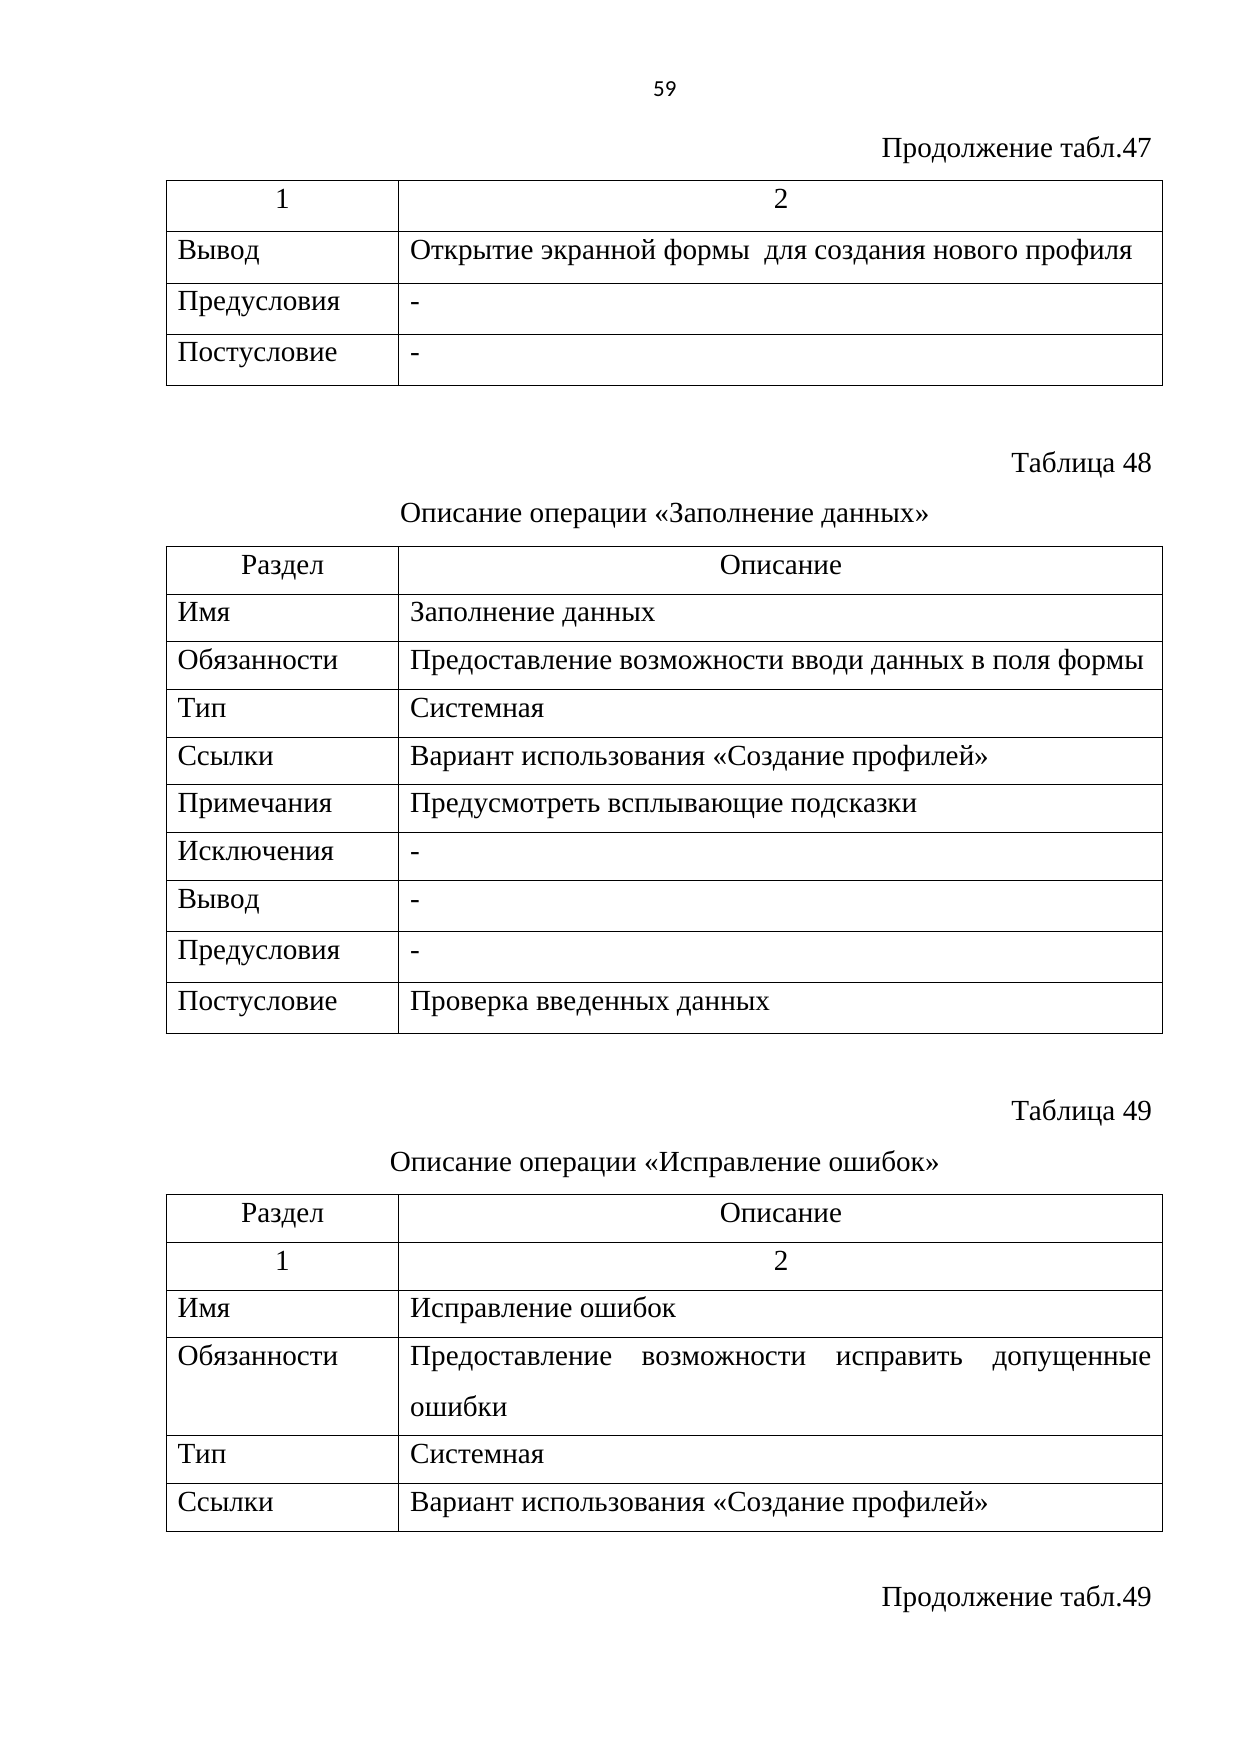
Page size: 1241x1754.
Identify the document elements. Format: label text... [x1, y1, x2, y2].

text Описание операции «Исправление ошибок» [177, 1144, 1152, 1177]
table_cell Вывод [167, 232, 398, 282]
table_cell Исправление ошибок [399, 1291, 1162, 1337]
table_cell Вариант использования «Создание профилей» [399, 738, 1162, 784]
table_cell Вариант использования «Создание профилей» [399, 1484, 1162, 1531]
table_cell Заполнение данных [399, 595, 1162, 641]
table_cell Предусловия [167, 932, 398, 982]
table_cell Имя [167, 595, 398, 641]
table_header Раздел [167, 1195, 398, 1242]
table_header Описание [399, 547, 1162, 593]
table_cell - [399, 833, 1162, 880]
table_cell Предоставление возможности исправить допущенные ошибки [399, 1338, 1162, 1435]
table_cell Ссылки [167, 1484, 398, 1531]
table_cell Ссылки [167, 738, 398, 784]
table_cell Исключения [167, 833, 398, 880]
table_cell 2 [399, 1243, 1162, 1289]
text Таблица 49 [177, 1093, 1152, 1127]
table_cell Предусмотреть всплывающие подсказки [399, 785, 1162, 832]
table_cell Системная [399, 690, 1162, 737]
table_cell Постусловие [167, 983, 398, 1033]
text Описание операции «Заполнение данных» [177, 495, 1152, 529]
table_cell Примечания [167, 785, 398, 832]
text Продолжение табл.49 [177, 1579, 1152, 1612]
table_cell 1 [167, 1243, 398, 1289]
table_cell - [399, 932, 1162, 982]
text Продолжение табл.47 [177, 130, 1152, 163]
table_header Описание [399, 1195, 1162, 1242]
table_header 1 [167, 181, 398, 231]
table_cell Тип [167, 1436, 398, 1483]
table_cell Системная [399, 1436, 1162, 1483]
table_cell Вывод [167, 881, 398, 931]
table_cell Обязанности [167, 1338, 398, 1435]
table_cell Постусловие [167, 335, 398, 385]
table_cell Предоставление возможности вводи данных в поля формы [399, 642, 1162, 689]
table_header 2 [399, 181, 1162, 231]
text Таблица 48 [177, 445, 1152, 479]
table_cell Проверка введенных данных [399, 983, 1162, 1033]
table_header Раздел [167, 547, 398, 593]
table_cell Открытие экранной формы для создания нового профиля [399, 232, 1162, 282]
table_cell Тип [167, 690, 398, 737]
table_cell Предусловия [167, 284, 398, 333]
table_cell - [399, 284, 1162, 333]
table_cell Имя [167, 1291, 398, 1337]
table_cell - [399, 881, 1162, 931]
table_cell Обязанности [167, 642, 398, 689]
table_cell - [399, 335, 1162, 385]
